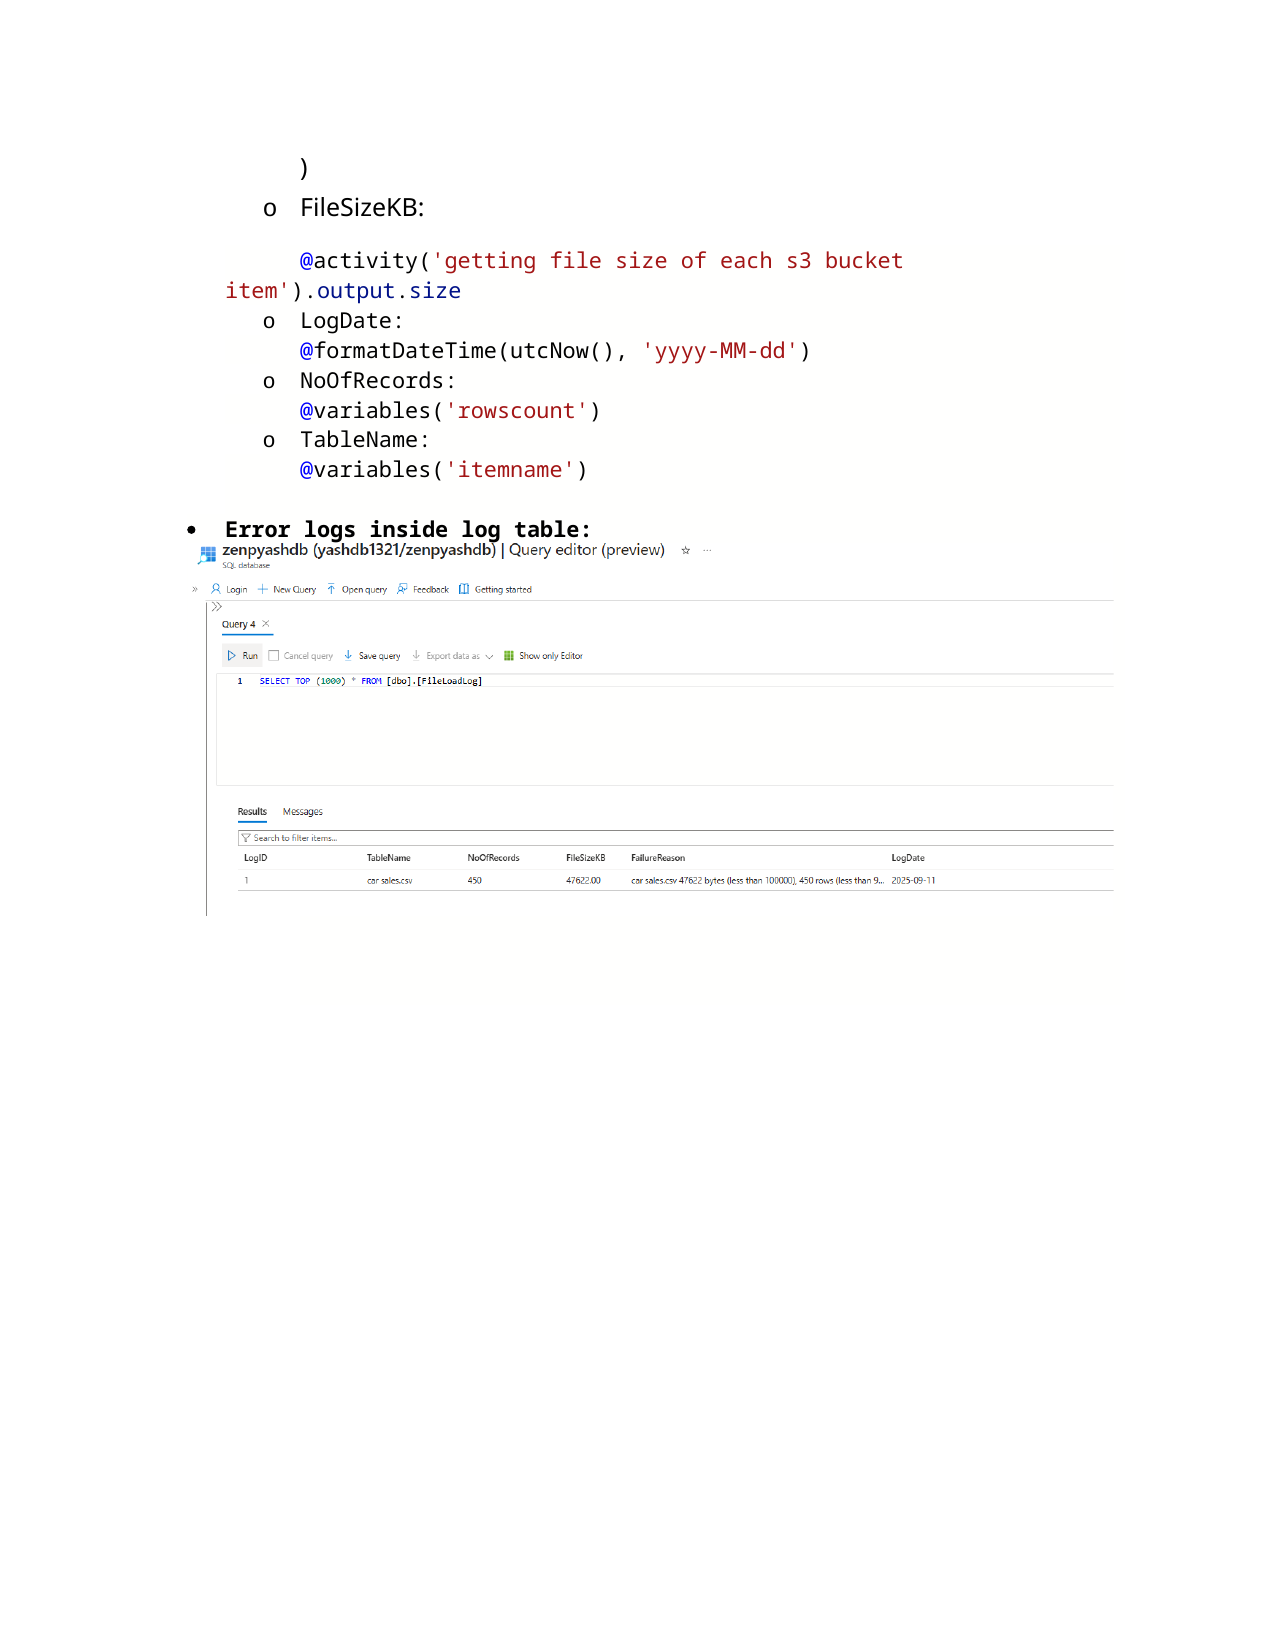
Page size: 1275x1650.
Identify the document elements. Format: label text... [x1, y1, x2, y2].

text @activity('getting file size of each s3 bucket item').output.size [225, 245, 1125, 305]
list NoOfRecords: [262, 364, 1125, 394]
picture [187, 543, 1114, 916]
list @formatDateTime(utcNow(), 'yyyy-MM-dd') [225, 335, 1125, 364]
list FileSizeKB: [262, 189, 1125, 223]
list @variables('itemname') [225, 454, 1125, 484]
list TableName: [262, 424, 1125, 454]
text @variables('rowscount') [225, 394, 1125, 424]
list ) [300, 150, 1125, 184]
list Error logs inside log table: [187, 514, 1125, 544]
list LogDate: [262, 305, 1125, 335]
